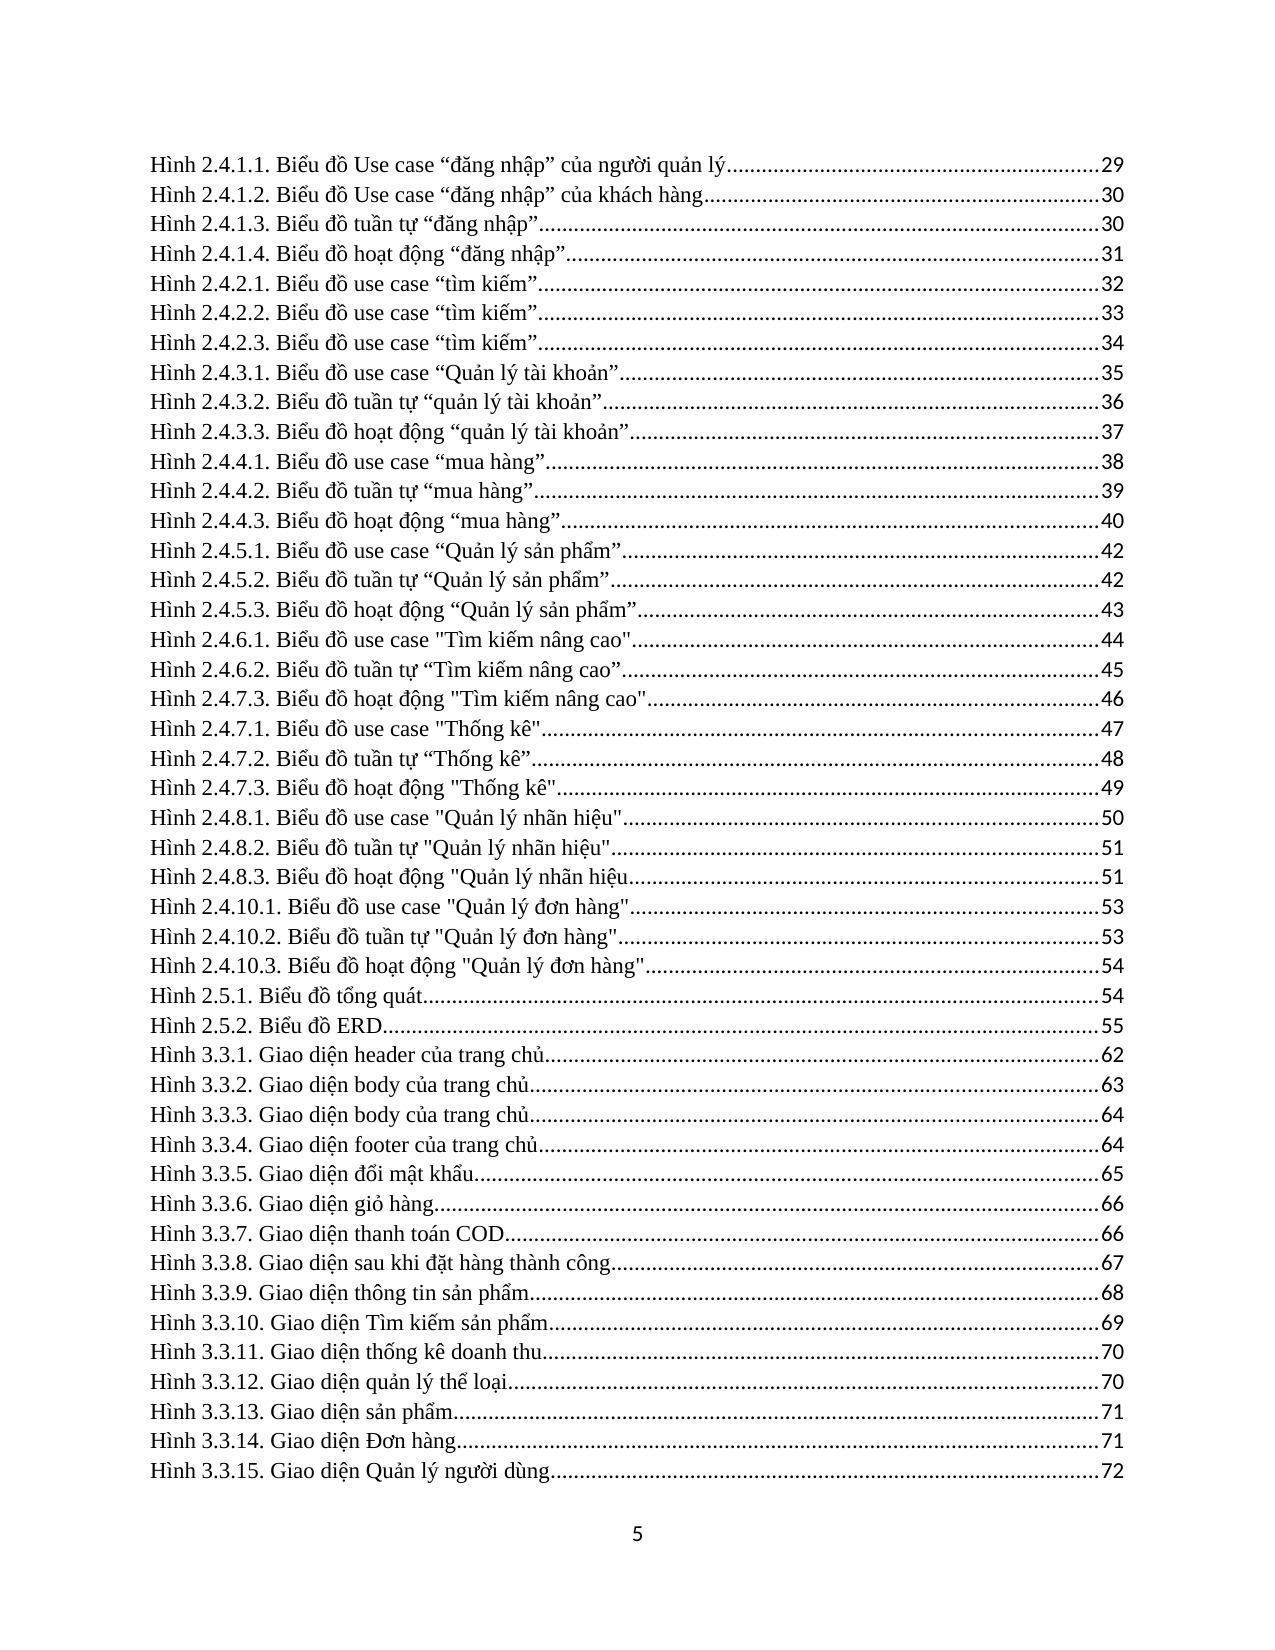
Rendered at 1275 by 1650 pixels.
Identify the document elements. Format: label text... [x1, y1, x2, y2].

text Hình 2.4.1.3. Biểu đồ tuần tự “đăng nhập” 30 [150, 209, 1125, 237]
text Hình 2.4.8.2. Biểu đồ tuần tự "Quản lý nhãn hiệu" 51 [150, 833, 1125, 861]
text Hình 3.3.3. Giao diện body của trang chủ 64 [150, 1100, 1125, 1128]
text Hình 2.4.7.3. Biểu đồ hoạt động "Thống kê" 49 [150, 773, 1125, 801]
text Hình 3.3.4. Giao diện footer của trang chủ 64 [150, 1130, 1125, 1158]
text Hình 2.4.2.3. Biểu đồ use case “tìm kiếm” 34 [150, 328, 1125, 356]
text Hình 2.4.5.1. Biểu đồ use case “Quản lý sản phẩm” 42 [150, 536, 1125, 564]
text Hình 2.4.1.1. Biểu đồ Use case “đăng nhập” của người quản lý 29 [150, 150, 1125, 178]
text Hình 3.3.5. Giao diện đổi mật khẩu 65 [150, 1159, 1125, 1187]
text Hình 2.4.1.4. Biểu đồ hoạt động “đăng nhập” 31 [150, 239, 1125, 267]
text Hình 3.3.6. Giao diện giỏ hàng 66 [150, 1189, 1125, 1217]
text Hình 2.4.4.3. Biểu đồ hoạt động “mua hàng” 40 [150, 506, 1125, 534]
text Hình 2.4.2.2. Biểu đồ use case “tìm kiếm” 33 [150, 298, 1125, 326]
text Hình 3.3.10. Giao diện Tìm kiếm sản phẩm 69 [150, 1308, 1125, 1336]
text Hình 2.4.8.3. Biểu đồ hoạt động "Quản lý nhãn hiệu 51 [150, 862, 1125, 891]
text Hình 2.4.2.1. Biểu đồ use case “tìm kiếm” 32 [150, 269, 1125, 297]
text Hình 2.4.6.1. Biểu đồ use case "Tìm kiếm nâng cao" 44 [150, 625, 1125, 653]
text Hình 2.4.8.1. Biểu đồ use case "Quản lý nhãn hiệu" 50 [150, 803, 1125, 831]
text Hình 2.4.10.2. Biểu đồ tuần tự "Quản lý đơn hàng" 53 [150, 922, 1125, 950]
text Hình 3.3.1. Giao diện header của trang chủ 62 [150, 1041, 1125, 1069]
text Hình 2.4.3.2. Biểu đồ tuần tự “quản lý tài khoản” 36 [150, 387, 1125, 416]
text Hình 2.4.3.1. Biểu đồ use case “Quản lý tài khoản” 35 [150, 358, 1125, 386]
text Hình 2.5.2. Biểu đồ ERD 55 [150, 1011, 1125, 1039]
text Hình 3.3.15. Giao diện Quản lý người dùng 72 [150, 1456, 1125, 1484]
text Hình 2.4.3.3. Biểu đồ hoạt động “quản lý tài khoản” 37 [150, 417, 1125, 445]
text Hình 3.3.14. Giao diện Đơn hàng 71 [150, 1427, 1125, 1454]
text Hình 2.4.4.2. Biểu đồ tuần tự “mua hàng” 39 [150, 477, 1125, 504]
text Hình 3.3.2. Giao diện body của trang chủ 63 [150, 1070, 1125, 1098]
text Hình 2.4.1.2. Biểu đồ Use case “đăng nhập” của khách hàng 30 [150, 180, 1125, 208]
text Hình 3.3.8. Giao diện sau khi đặt hàng thành công 67 [150, 1248, 1125, 1276]
text Hình 2.4.5.2. Biểu đồ tuần tự “Quản lý sản phẩm” 42 [150, 566, 1125, 594]
text Hình 2.4.5.3. Biểu đồ hoạt động “Quản lý sản phẩm” 43 [150, 595, 1125, 623]
text Hình 2.4.4.1. Biểu đồ use case “mua hàng” 38 [150, 447, 1125, 475]
text Hình 3.3.7. Giao diện thanh toán COD 66 [150, 1219, 1125, 1247]
text Hình 3.3.11. Giao diện thống kê doanh thu 70 [150, 1337, 1125, 1366]
text Hình 3.3.13. Giao diện sản phẩm 71 [150, 1397, 1125, 1425]
text Hình 3.3.9. Giao diện thông tin sản phẩm 68 [150, 1278, 1125, 1306]
text Hình 2.4.7.3. Biểu đồ hoạt động "Tìm kiếm nâng cao" 46 [150, 684, 1125, 712]
text Hình 2.4.6.2. Biểu đồ tuần tự “Tìm kiếm nâng cao” 45 [150, 655, 1125, 683]
text Hình 2.4.10.1. Biểu đồ use case "Quản lý đơn hàng" 53 [150, 892, 1125, 920]
text Hình 2.4.7.1. Biểu đồ use case "Thống kê" 47 [150, 714, 1125, 742]
text Hình 3.3.12. Giao diện quản lý thể loại 70 [150, 1367, 1125, 1395]
text Hình 2.4.10.3. Biểu đồ hoạt động "Quản lý đơn hàng" 54 [150, 952, 1125, 979]
text Hình 2.4.7.2. Biểu đồ tuần tự “Thống kê” 48 [150, 744, 1125, 772]
text Hình 2.5.1. Biểu đồ tổng quát 54 [150, 981, 1125, 1009]
